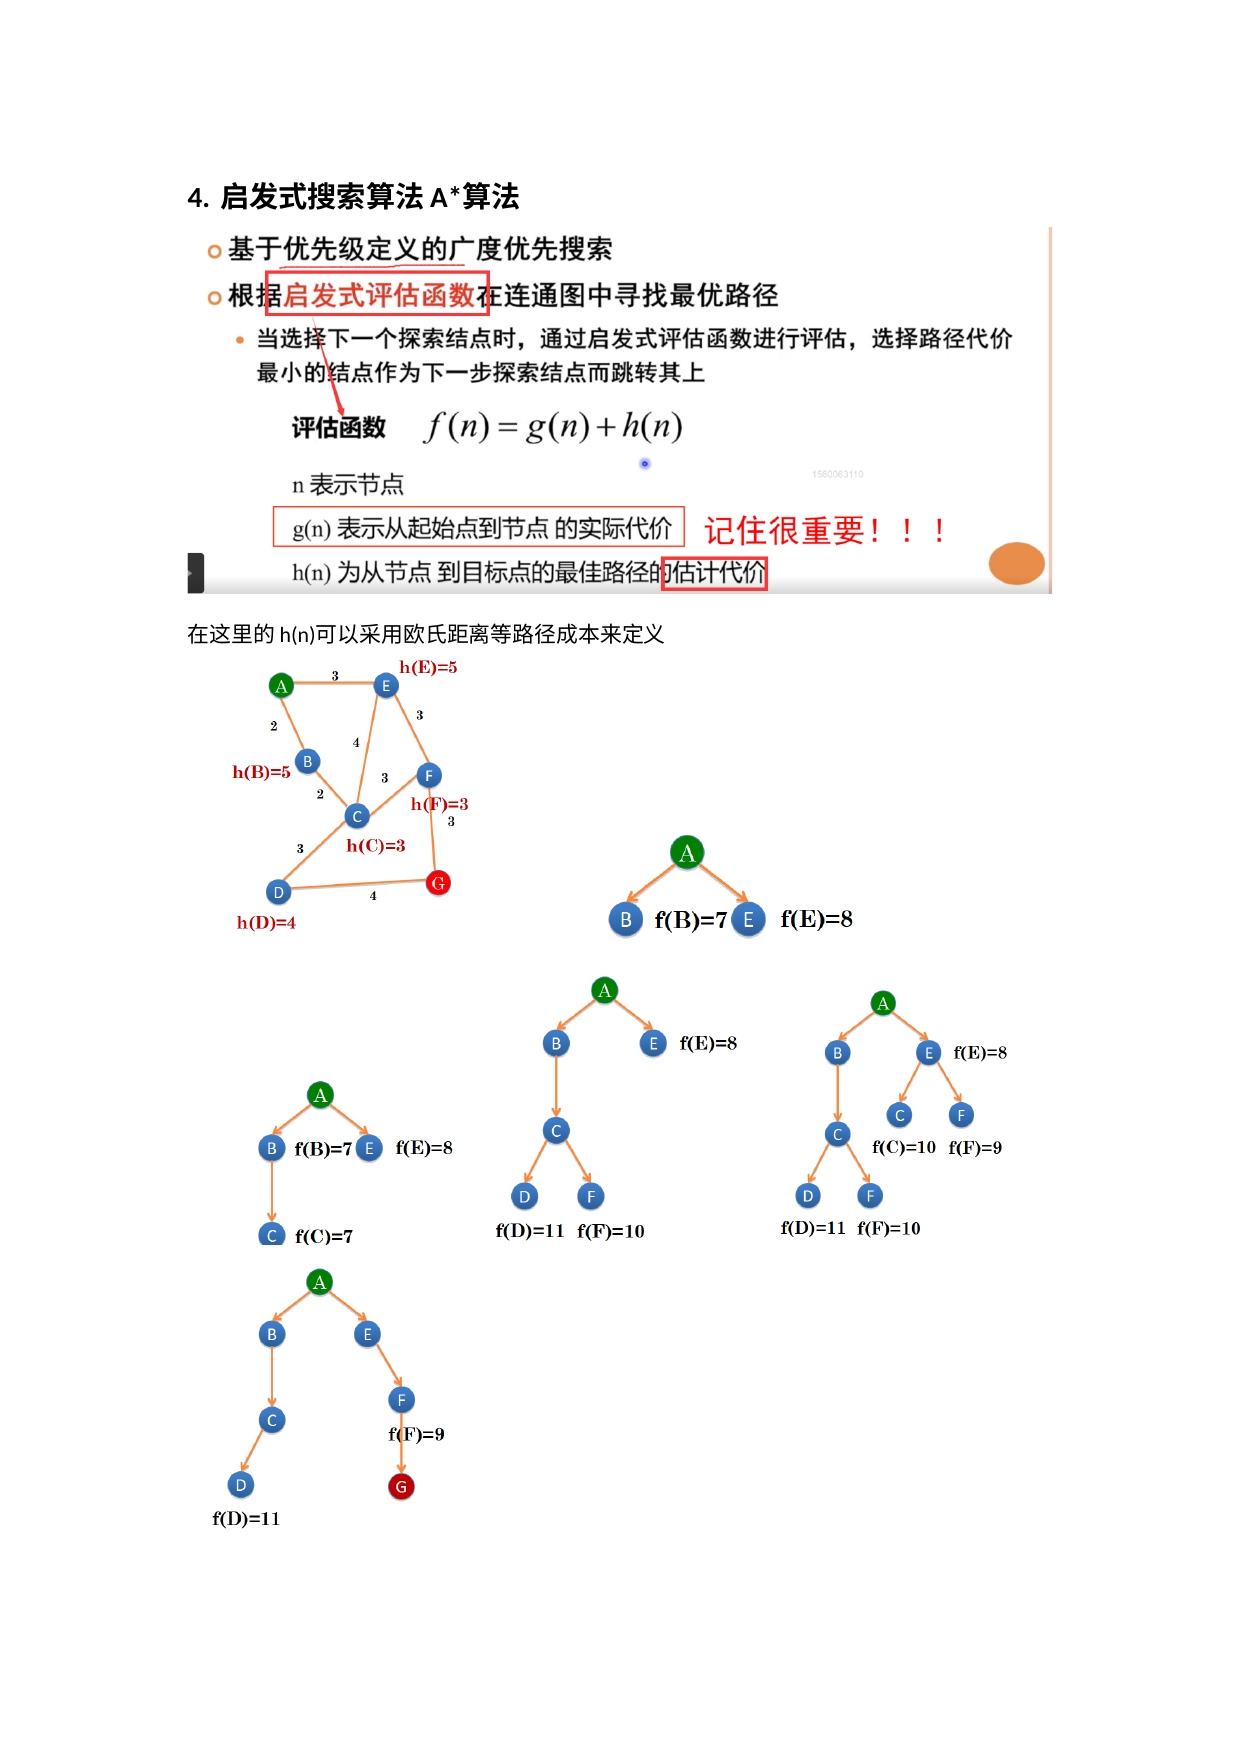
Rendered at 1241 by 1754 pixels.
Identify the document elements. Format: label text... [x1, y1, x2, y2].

picture [187, 974, 1019, 1245]
picture [187, 227, 1053, 594]
picture [187, 649, 903, 945]
list 在这里的h(n)可以采用欧氏距离等路径成本来定义 [187, 617, 1053, 649]
list 启发式搜索算法A*算法 [187, 162, 1053, 227]
picture [187, 1267, 464, 1546]
